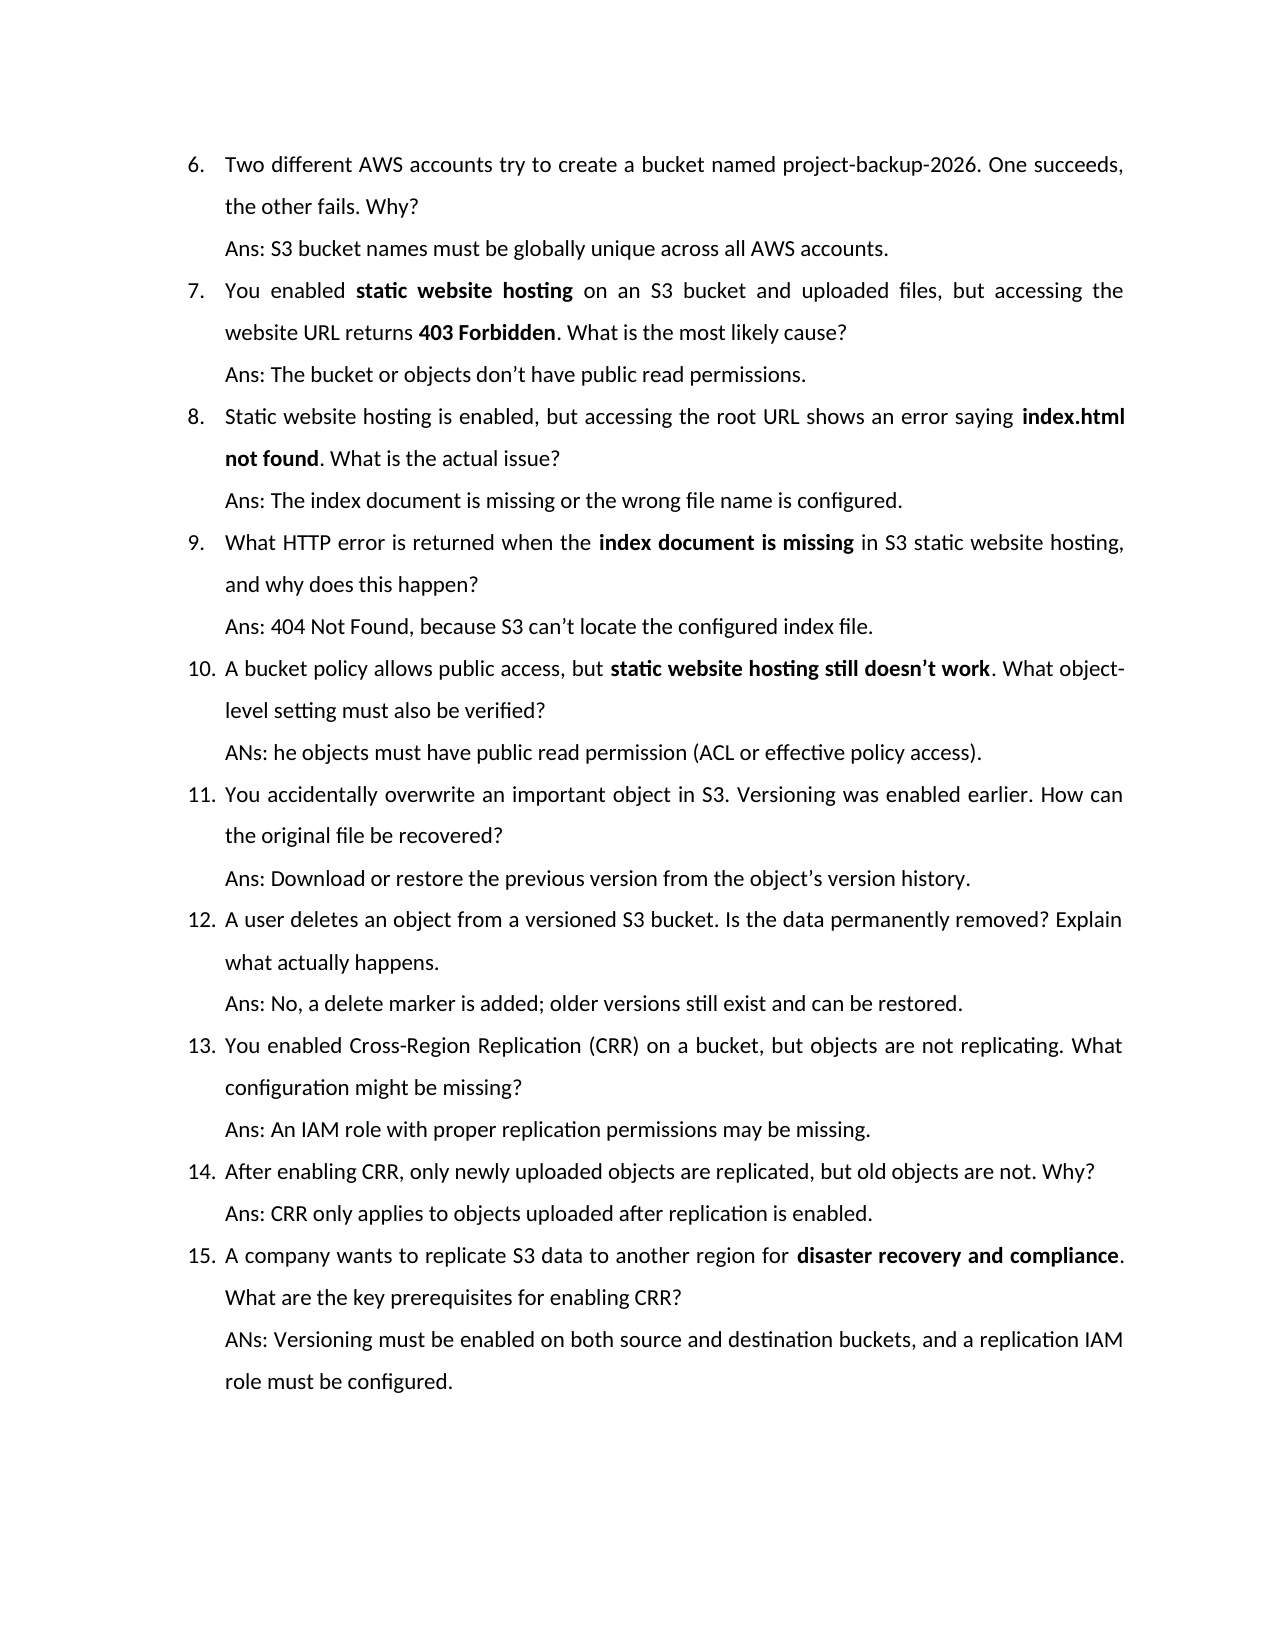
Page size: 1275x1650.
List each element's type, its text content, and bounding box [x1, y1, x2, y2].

list Ans: CRR only applies to objects uploaded after replication is enabled. [225, 1199, 1125, 1227]
list You enabled static website hosting on an S3 bucket and uploaded files, but accessing the website URL returns 403 Forbidden. What is the most likely cause? [187, 276, 1125, 346]
list ANs: Versioning must be enabled on both source and destination buckets, and a replication IAM role must be configured. [225, 1325, 1125, 1395]
list Ans: An IAM role with proper replication permissions may be missing. [225, 1116, 1125, 1143]
list ANs: he objects must have public read permission (ACL or effective policy access). [225, 738, 1125, 766]
list Ans: The index document is missing or the wrong file name is configured. [225, 486, 1125, 514]
list What HTTP error is returned when the index document is missing in S3 static website hosting, and why does this happen? [187, 528, 1125, 598]
list Static website hosting is enabled, but accessing the root URL shows an error saying index.html not found. What is the actual issue? [187, 402, 1125, 472]
list A user deletes an object from a versioned S3 bucket. Is the data permanently removed? Explain what actually happens. [187, 906, 1125, 976]
list Ans: S3 bucket names must be globally unique across all AWS accounts. [225, 234, 1125, 262]
list A company wants to replicate S3 data to another region for disaster recovery and compliance. What are the key prerequisites for enabling CRR? [187, 1241, 1125, 1311]
list Ans: The bucket or objects don’t have public read permissions. [225, 360, 1125, 388]
list Ans: 404 Not Found, because S3 can’t locate the configured index file. [225, 612, 1125, 640]
list A bucket policy allows public access, but static website hosting still doesn’t work. What object-level setting must also be verified? [187, 654, 1125, 724]
list Two different AWS accounts try to create a bucket named project-backup-2026. One succeeds, the other fails. Why? [187, 150, 1125, 220]
list You enabled Cross-Region Replication (CRR) on a bucket, but objects are not replicating. What configuration might be missing? [187, 1032, 1125, 1102]
list Ans: Download or restore the previous version from the object’s version history. [225, 864, 1125, 892]
list After enabling CRR, only newly uploaded objects are replicated, but old objects are not. Why? [187, 1157, 1125, 1186]
list You accidentally overwrite an important object in S3. Versioning was enabled earlier. How can the original file be recovered? [187, 780, 1125, 850]
list Ans: No, a delete marker is added; older versions still exist and can be restored. [225, 989, 1125, 1018]
